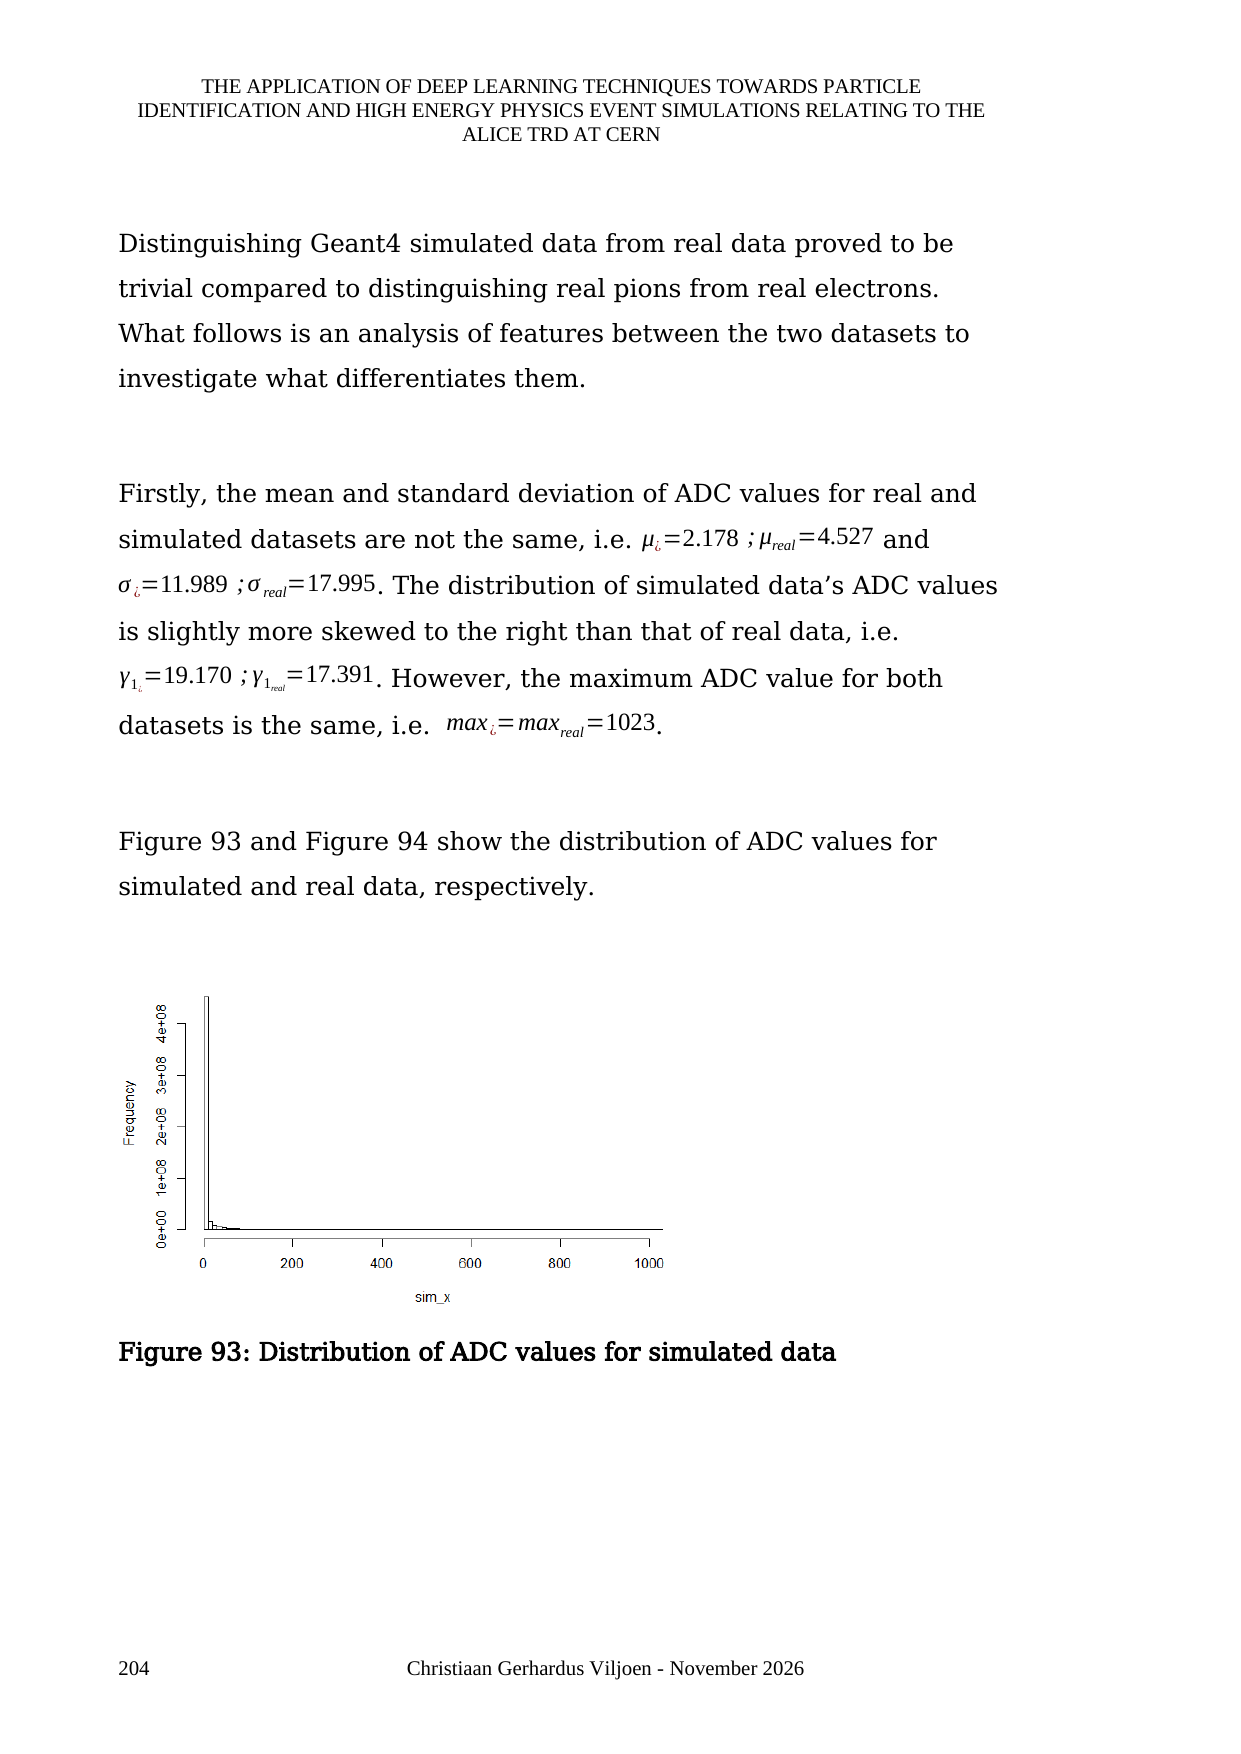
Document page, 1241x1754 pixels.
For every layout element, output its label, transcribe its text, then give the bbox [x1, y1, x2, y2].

text Distinguishing Geant4 simulated data from real data proved to be trivial compared to distinguishing real pions from real electrons. What follows is an analysis of features between the two datasets to investigate what differentiates them. [118, 228, 1004, 393]
picture [118, 985, 674, 1309]
text Figure 105 and Figure 106 show the distribution of ADC values for simulated and real data, respectively. [118, 825, 1004, 900]
text Firstly, the mean and standard deviation of ADC values for real and simulated datasets are not the same, i.e. and . The distribution of simulated data’s ADC values is slightly more skewed to the right than that of real data, i.e. . However, the maximum ADC value for both datasets is the same, i.e. . [118, 478, 1004, 740]
